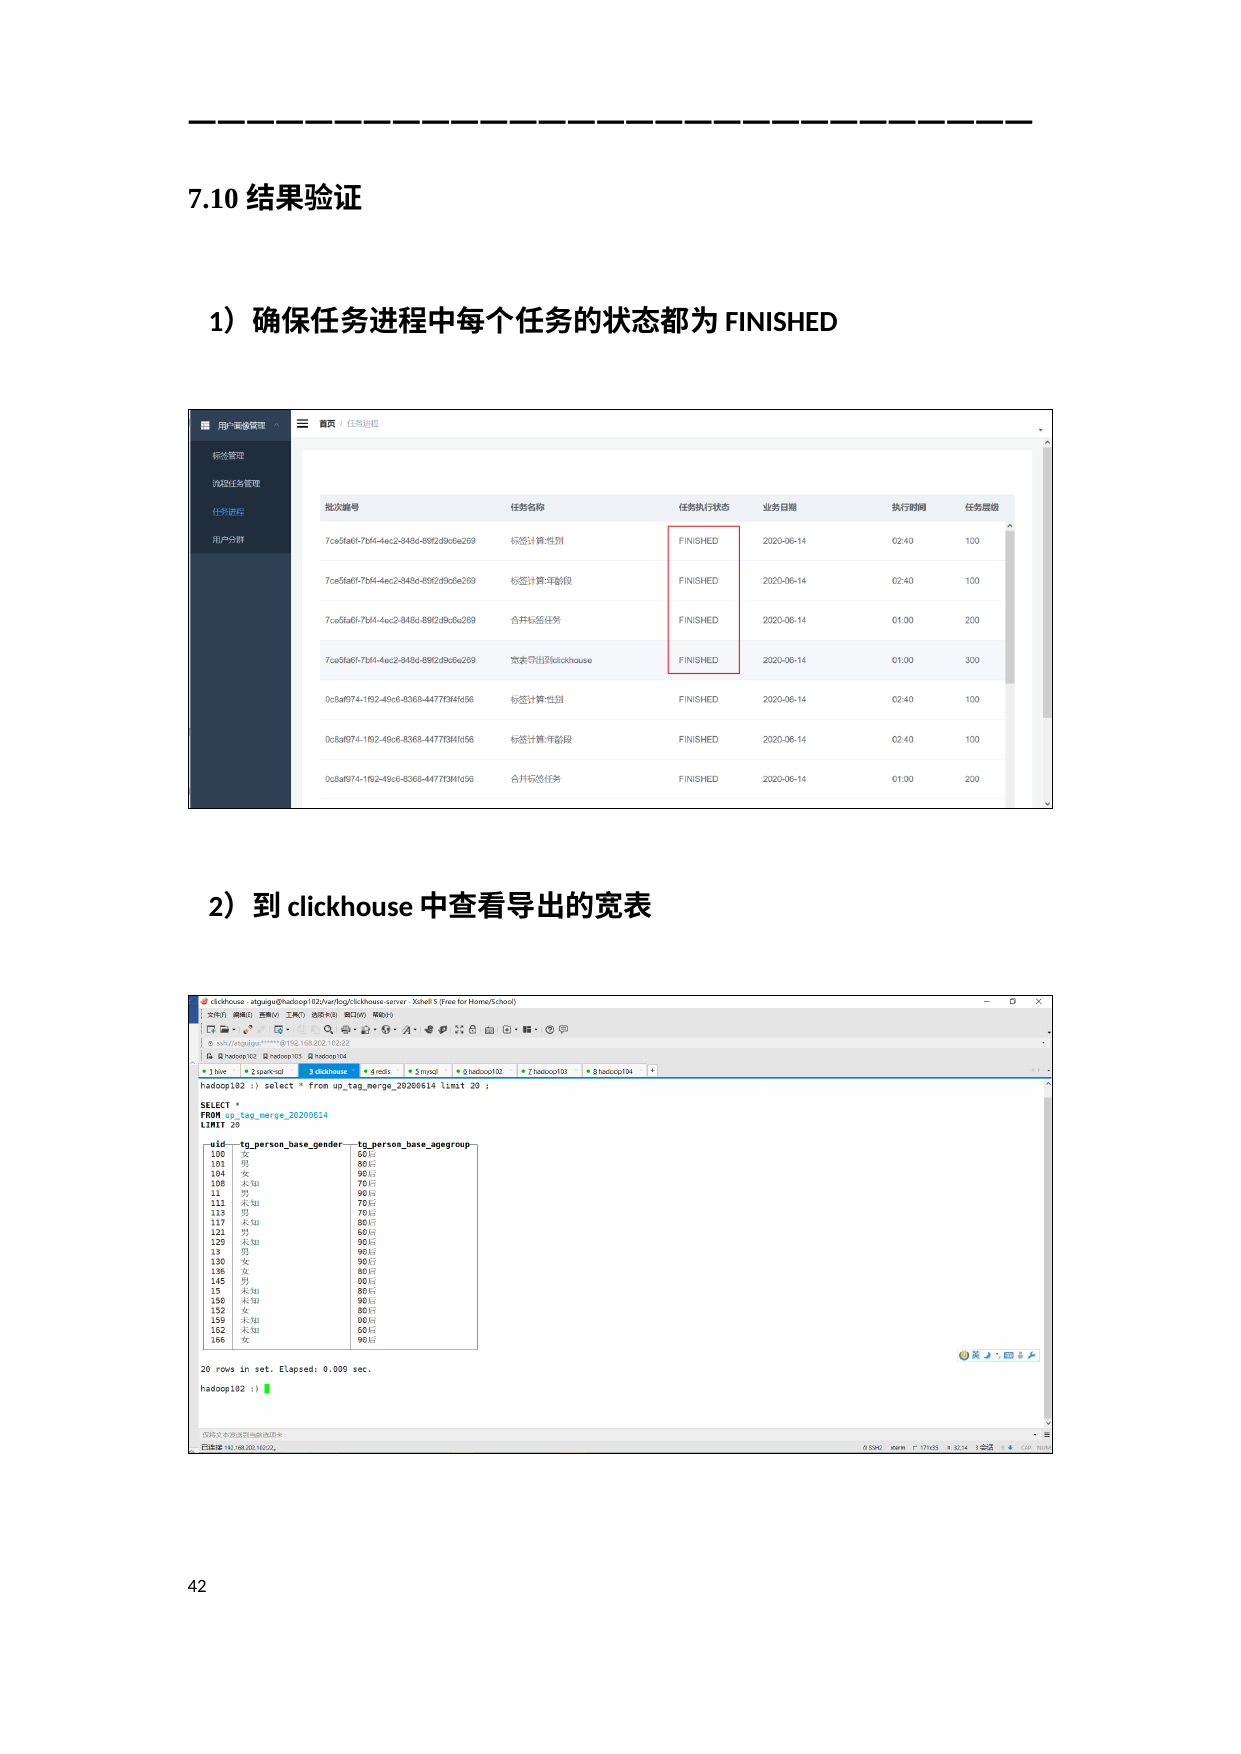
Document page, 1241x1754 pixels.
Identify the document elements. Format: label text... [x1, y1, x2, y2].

subtitle 2）到clickhouse中查看导出的宽表 [187, 872, 1053, 937]
subtitle 7.10 结果验证 [187, 163, 1053, 228]
picture [189, 996, 1052, 1453]
subtitle 1）确保任务进程中每个任务的状态都为FINISHED [187, 286, 1053, 351]
picture [189, 410, 1052, 808]
